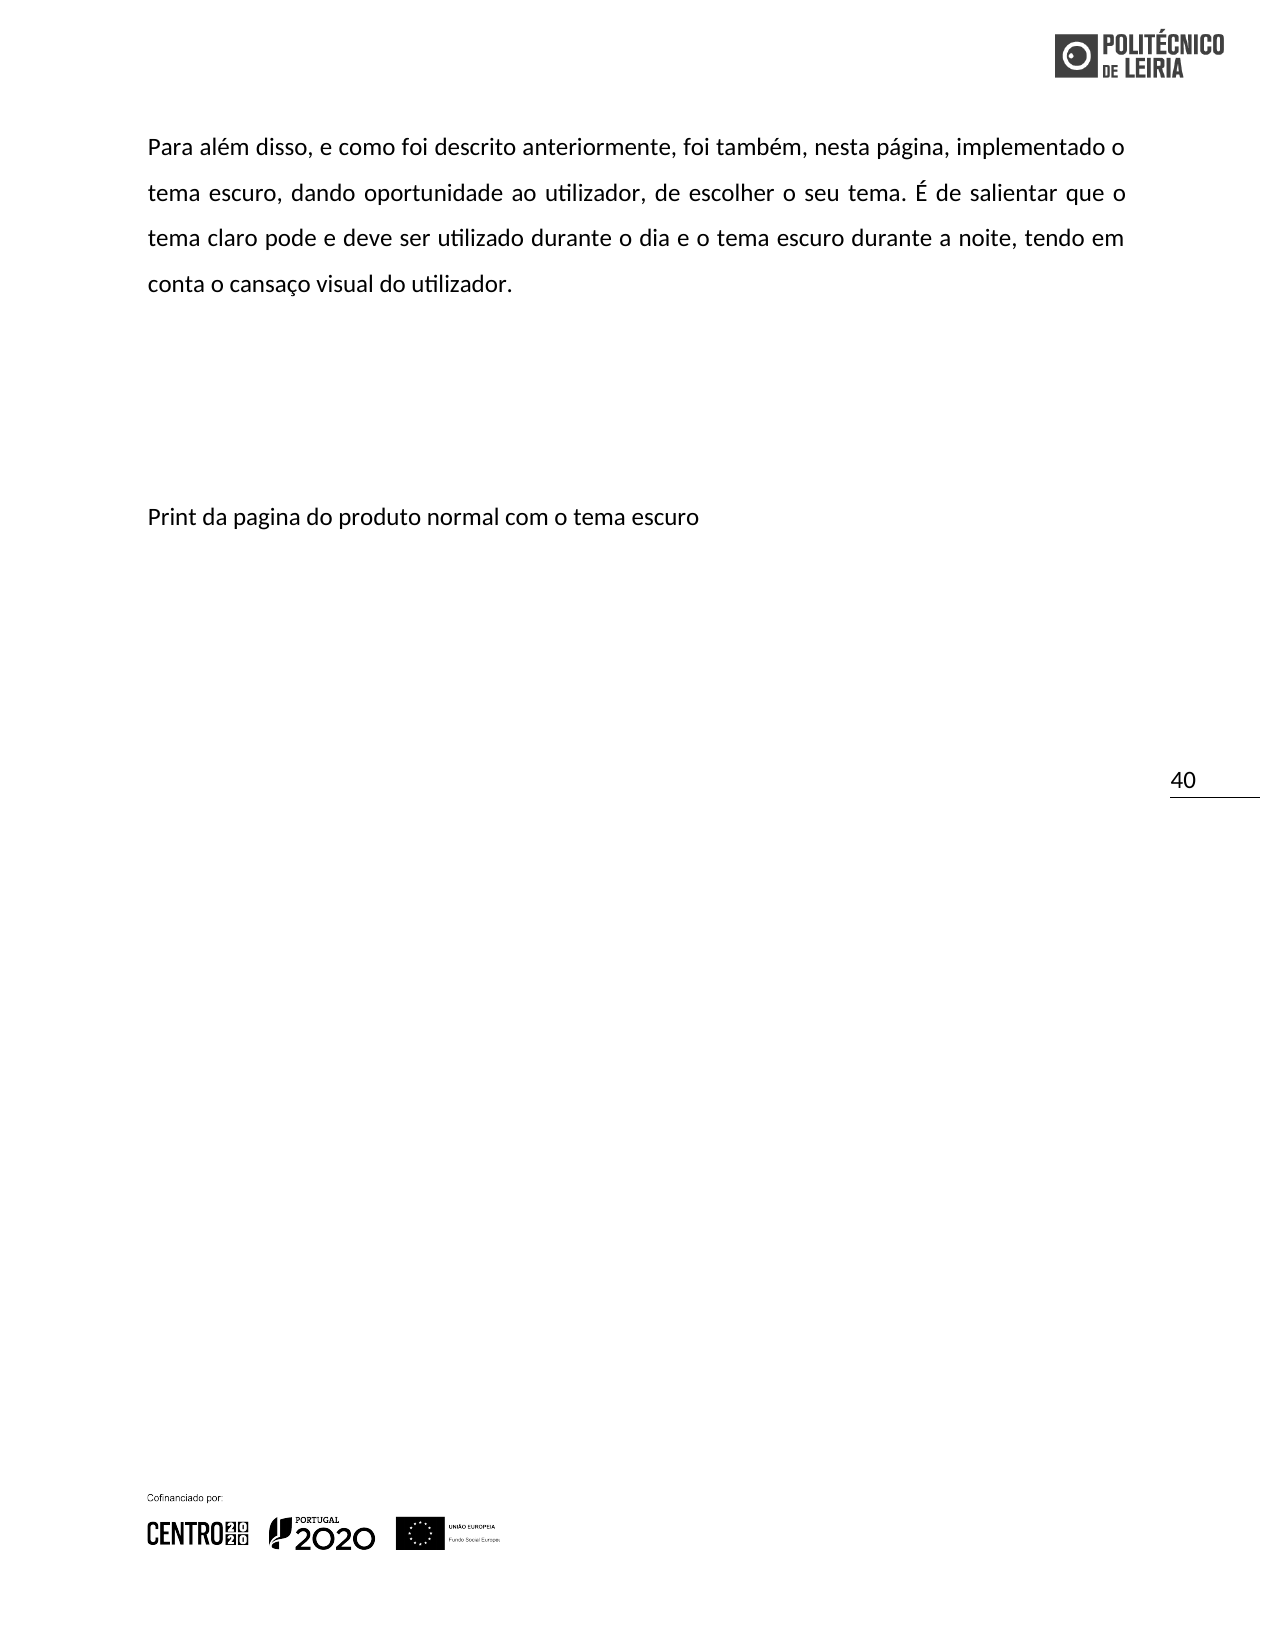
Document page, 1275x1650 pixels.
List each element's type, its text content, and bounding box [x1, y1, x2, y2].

picture [1053, 26, 1225, 80]
text Para além disso, e como foi descrito anteriormente, foi também, nesta página, implementado o tema escuro, dando oportunidade ao utilizador, de escolher o seu tema. É de salientar que o tema claro pode e deve ser utilizado durante o dia e o tema escuro durante a noite, tendo em conta o cansaço visual do utilizador. [148, 131, 1127, 299]
text Print da pagina do produto normal com o tema escuro [148, 501, 1127, 532]
picture [147, 1494, 500, 1550]
